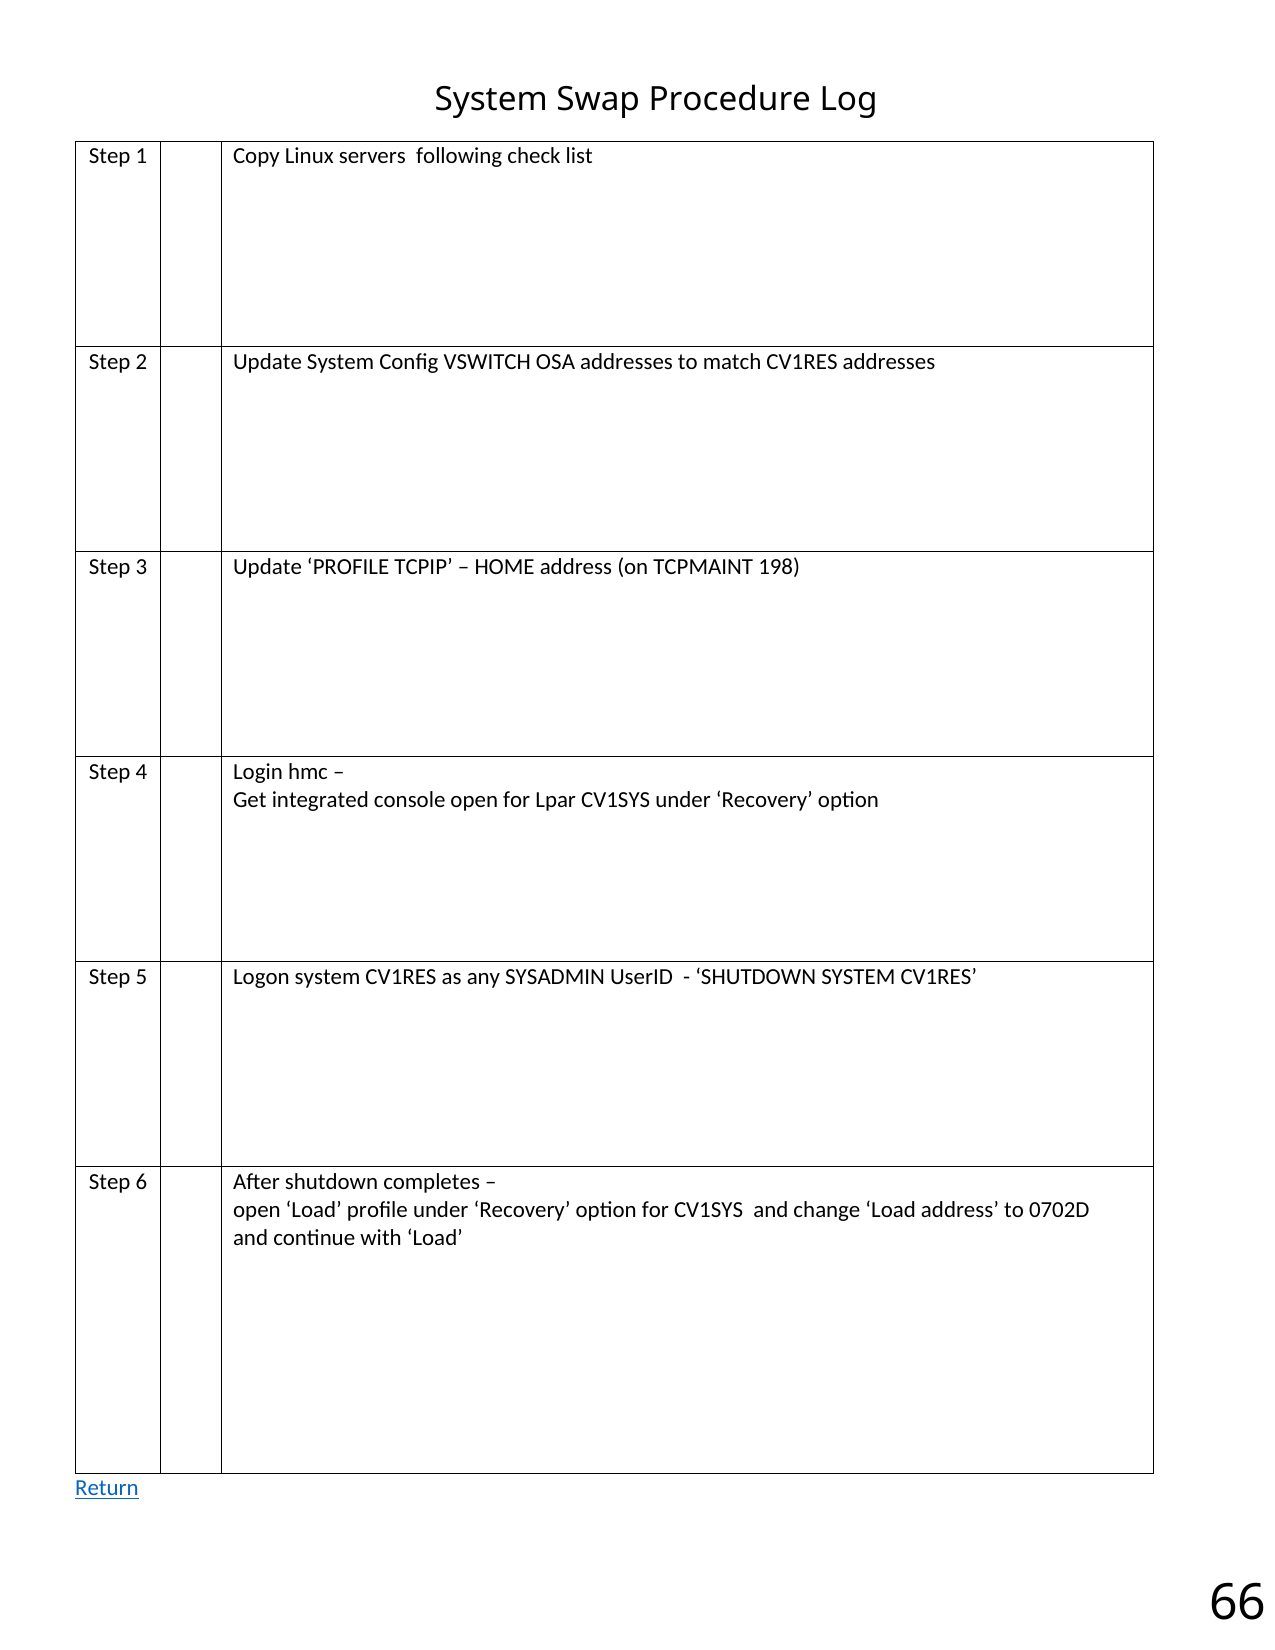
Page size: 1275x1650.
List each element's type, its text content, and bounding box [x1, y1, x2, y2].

table_cell [161, 347, 221, 551]
table_cell Update System Config VSWITCH OSA addresses to match CV1RES addresses [222, 347, 1153, 551]
table_cell Step 6 [76, 1167, 160, 1472]
table_cell Update ‘PROFILE TCPIP’ – HOME address (on TCPMAINT 198) [222, 552, 1153, 756]
table_cell [161, 1167, 221, 1472]
list System Swap Procedure Log [112, 75, 1200, 120]
table_cell Logon system CV1RES as any SYSADMIN UserID - ‘SHUTDOWN SYSTEM CV1RES’ [222, 962, 1153, 1166]
table_cell [161, 757, 221, 961]
text Return [75, 1473, 1200, 1501]
table_cell Step 4 [76, 757, 160, 961]
table_cell Login hmc – Get integrated console open for Lpar CV1SYS under ‘Recovery’ option [222, 757, 1153, 961]
table_cell Step 3 [76, 552, 160, 756]
table_cell [161, 552, 221, 756]
table_header Step 1 [76, 142, 160, 346]
table_cell Step 2 [76, 347, 160, 551]
table_cell After shutdown completes – open ‘Load’ profile under ‘Recovery’ option for CV1SYS and change ‘Load address’ to 0702D and continue with ‘Load’ [222, 1167, 1153, 1472]
table_header Copy Linux servers following check list [222, 142, 1153, 346]
table_header [161, 142, 221, 346]
table_cell Step 5 [76, 962, 160, 1166]
table_cell [161, 962, 221, 1166]
